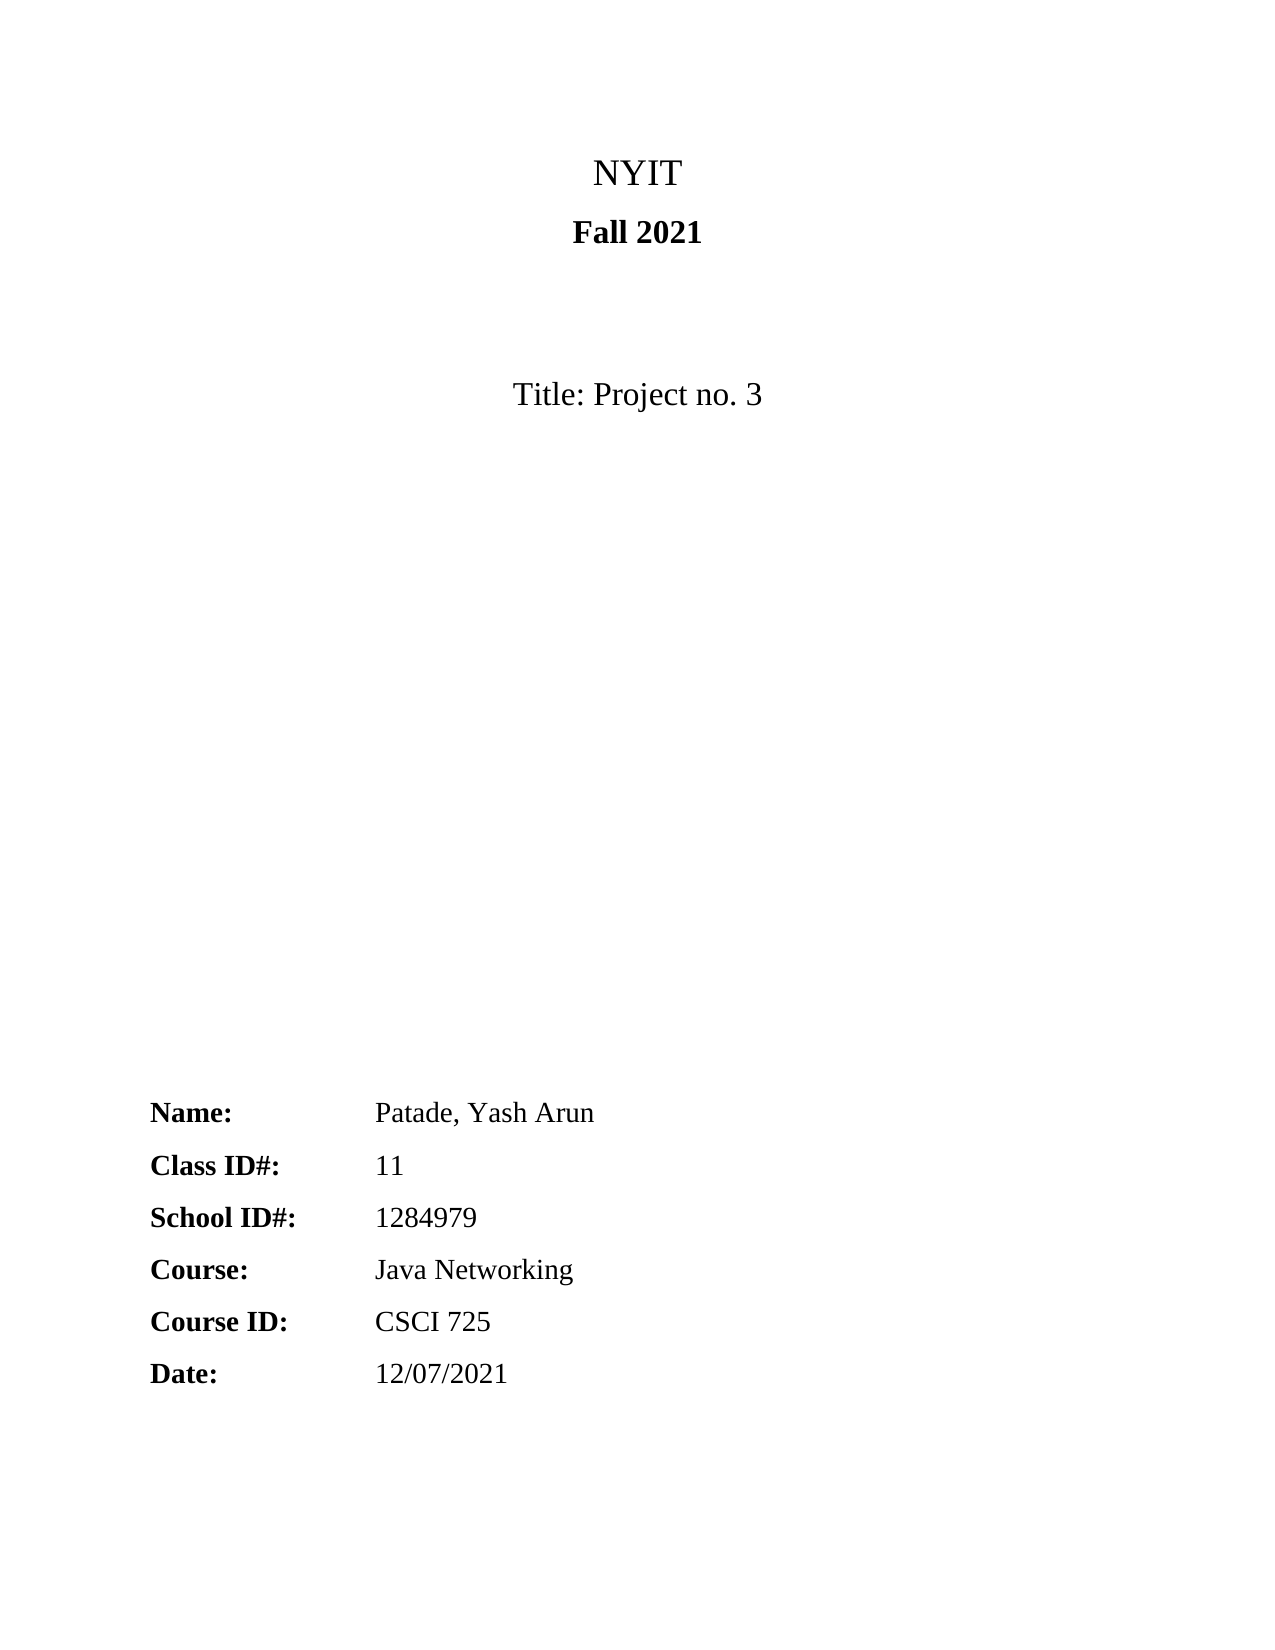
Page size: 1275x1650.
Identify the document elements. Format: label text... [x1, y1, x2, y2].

text Name: Patade, Yash Arun [150, 1096, 1125, 1129]
text Date: 12/07/2021 [150, 1356, 1125, 1390]
text NYIT [150, 150, 1125, 193]
text Class ID#: 11 [150, 1148, 1125, 1181]
text Fall 2021 [150, 212, 1125, 251]
text Course: Java Networking [150, 1252, 1125, 1286]
text School ID#: 1284979 [150, 1200, 1125, 1233]
text Title: Project no. 3 [150, 374, 1125, 412]
text Course ID: CSCI 725 [150, 1304, 1125, 1338]
